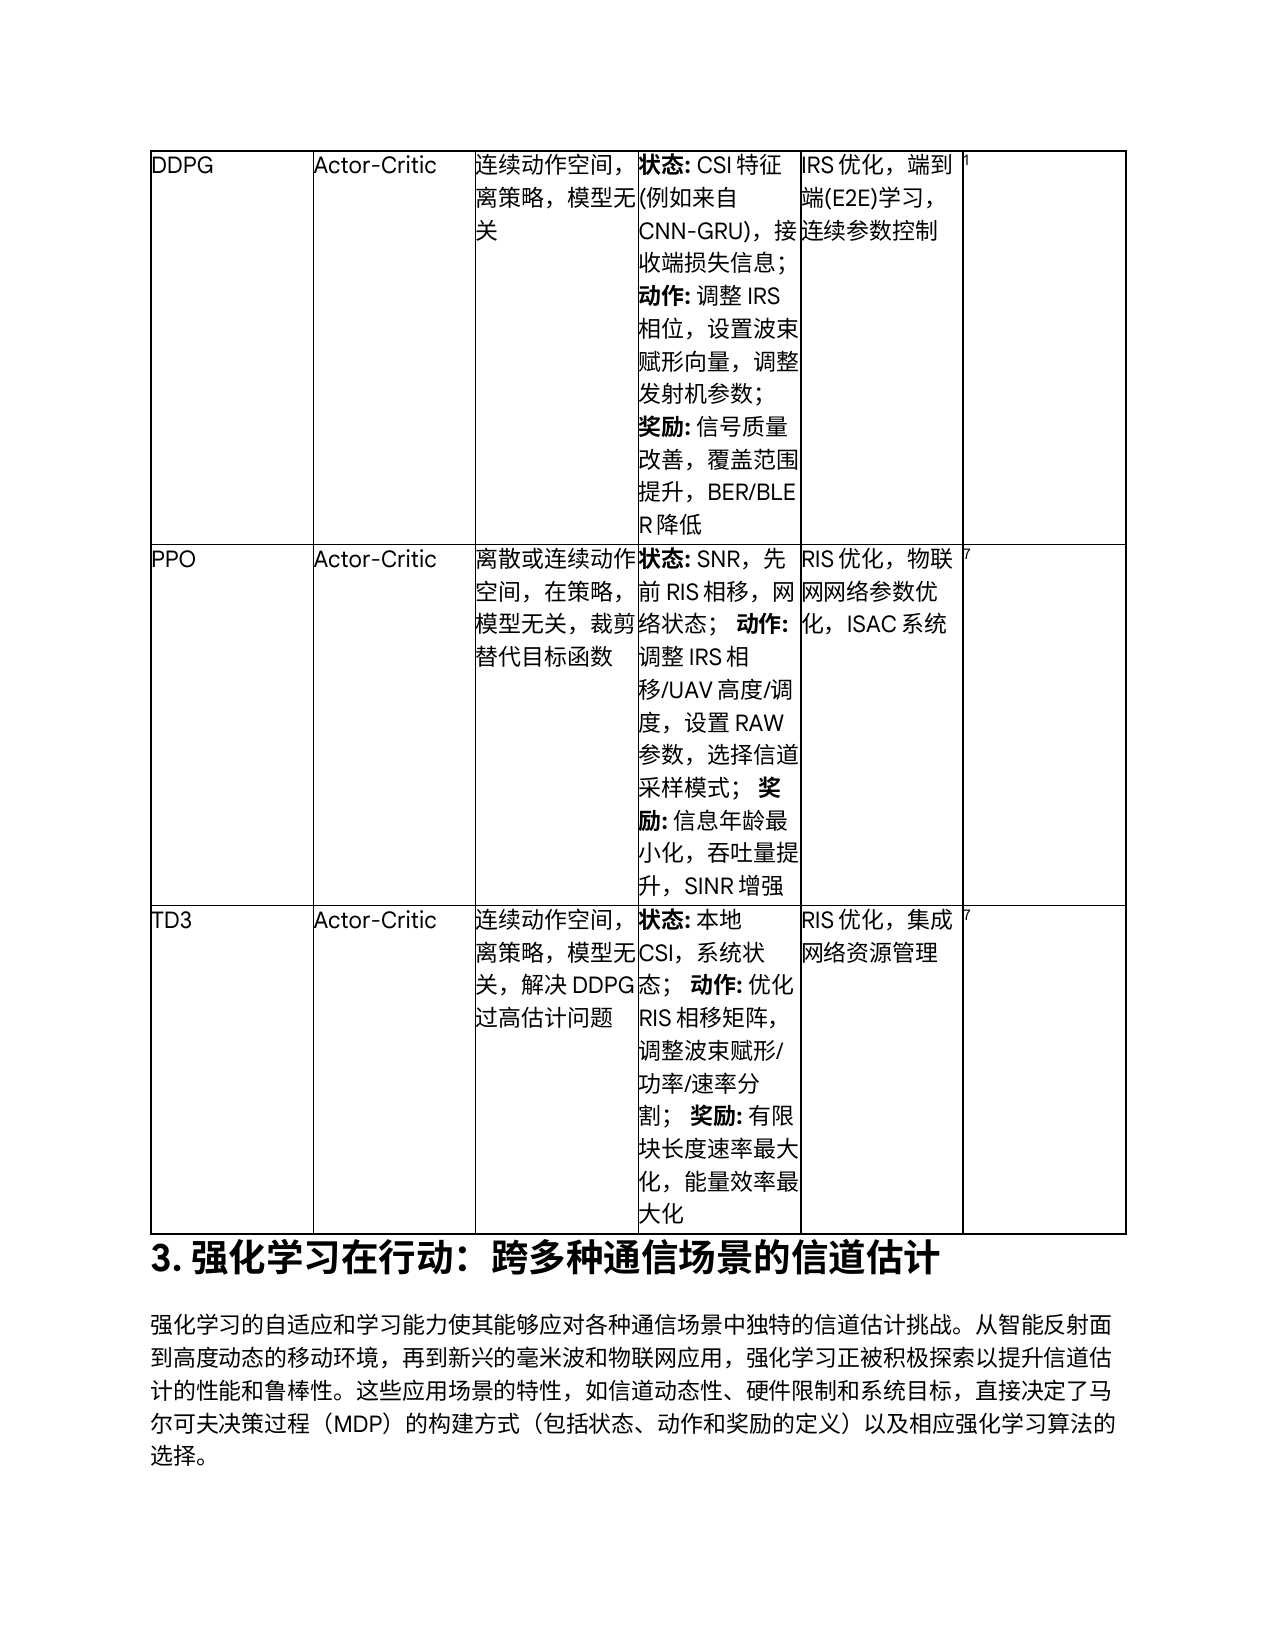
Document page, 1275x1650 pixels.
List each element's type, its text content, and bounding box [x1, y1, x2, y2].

table_cell 状态: 本地CSI，系统状态； 动作: 优化RIS相移矩阵，调整波束赋形/功率/速率分割； 奖励: 有限块长度速率最大化，能量效率最大化 [639, 906, 800, 1233]
table_cell 离散或连续动作空间，在策略，模型无关，裁剪替代目标函数 [476, 545, 638, 905]
table_cell RIS优化，集成网络资源管理 [802, 906, 962, 1233]
table_cell TD3 [152, 906, 313, 1233]
table_cell DDPG [152, 152, 313, 544]
table_cell 状态: SNR，先前RIS相移，网络状态； 动作: 调整IRS相移/UAV高度/调度，设置RAW参数，选择信道采样模式； 奖励: 信息年龄最小化，吞吐量提升，SINR增强 [639, 545, 800, 905]
table_cell 连续动作空间，离策略，模型无关 [476, 152, 638, 544]
table_cell PPO [152, 545, 313, 905]
text 强化学习的自适应和学习能力使其能够应对各种通信场景中独特的信道估计挑战。从智能反射面到高度动态的移动环境，再到新兴的毫米波和物联网应用，强化学习正被积极探索以提升信道估计的性能和鲁棒性。这些应用场景的特性，如信道动态性、硬件限制和系统目标，直接决定了马尔可夫决策过程（MDP）的构建方式（包括状态、动作和奖励的定义）以及相应强化学习算法的选择。 [150, 1312, 1125, 1471]
table_cell 7 [964, 545, 1125, 905]
table_cell Actor-Critic [314, 152, 475, 544]
table_cell Actor-Critic [314, 545, 475, 905]
table_cell 连续动作空间，离策略，模型无关，解决DDPG过高估计问题 [476, 906, 638, 1233]
table_cell 7 [964, 906, 1125, 1233]
table_cell IRS优化，端到端(E2E)学习，连续参数控制 [802, 152, 962, 544]
subtitle 3. 强化学习在行动：跨多种通信场景的信道估计 [150, 1235, 1125, 1282]
table_cell Actor-Critic [314, 906, 475, 1233]
table_cell RIS优化，物联网网络参数优化，ISAC系统 [802, 545, 962, 905]
table_cell 状态: CSI特征 (例如来自CNN-GRU)，接收端损失信息； 动作: 调整IRS相位，设置波束赋形向量，调整发射机参数； 奖励: 信号质量改善，覆盖范围提升，BER/BLER降低 [639, 152, 800, 544]
table_cell 1 [964, 152, 1125, 544]
